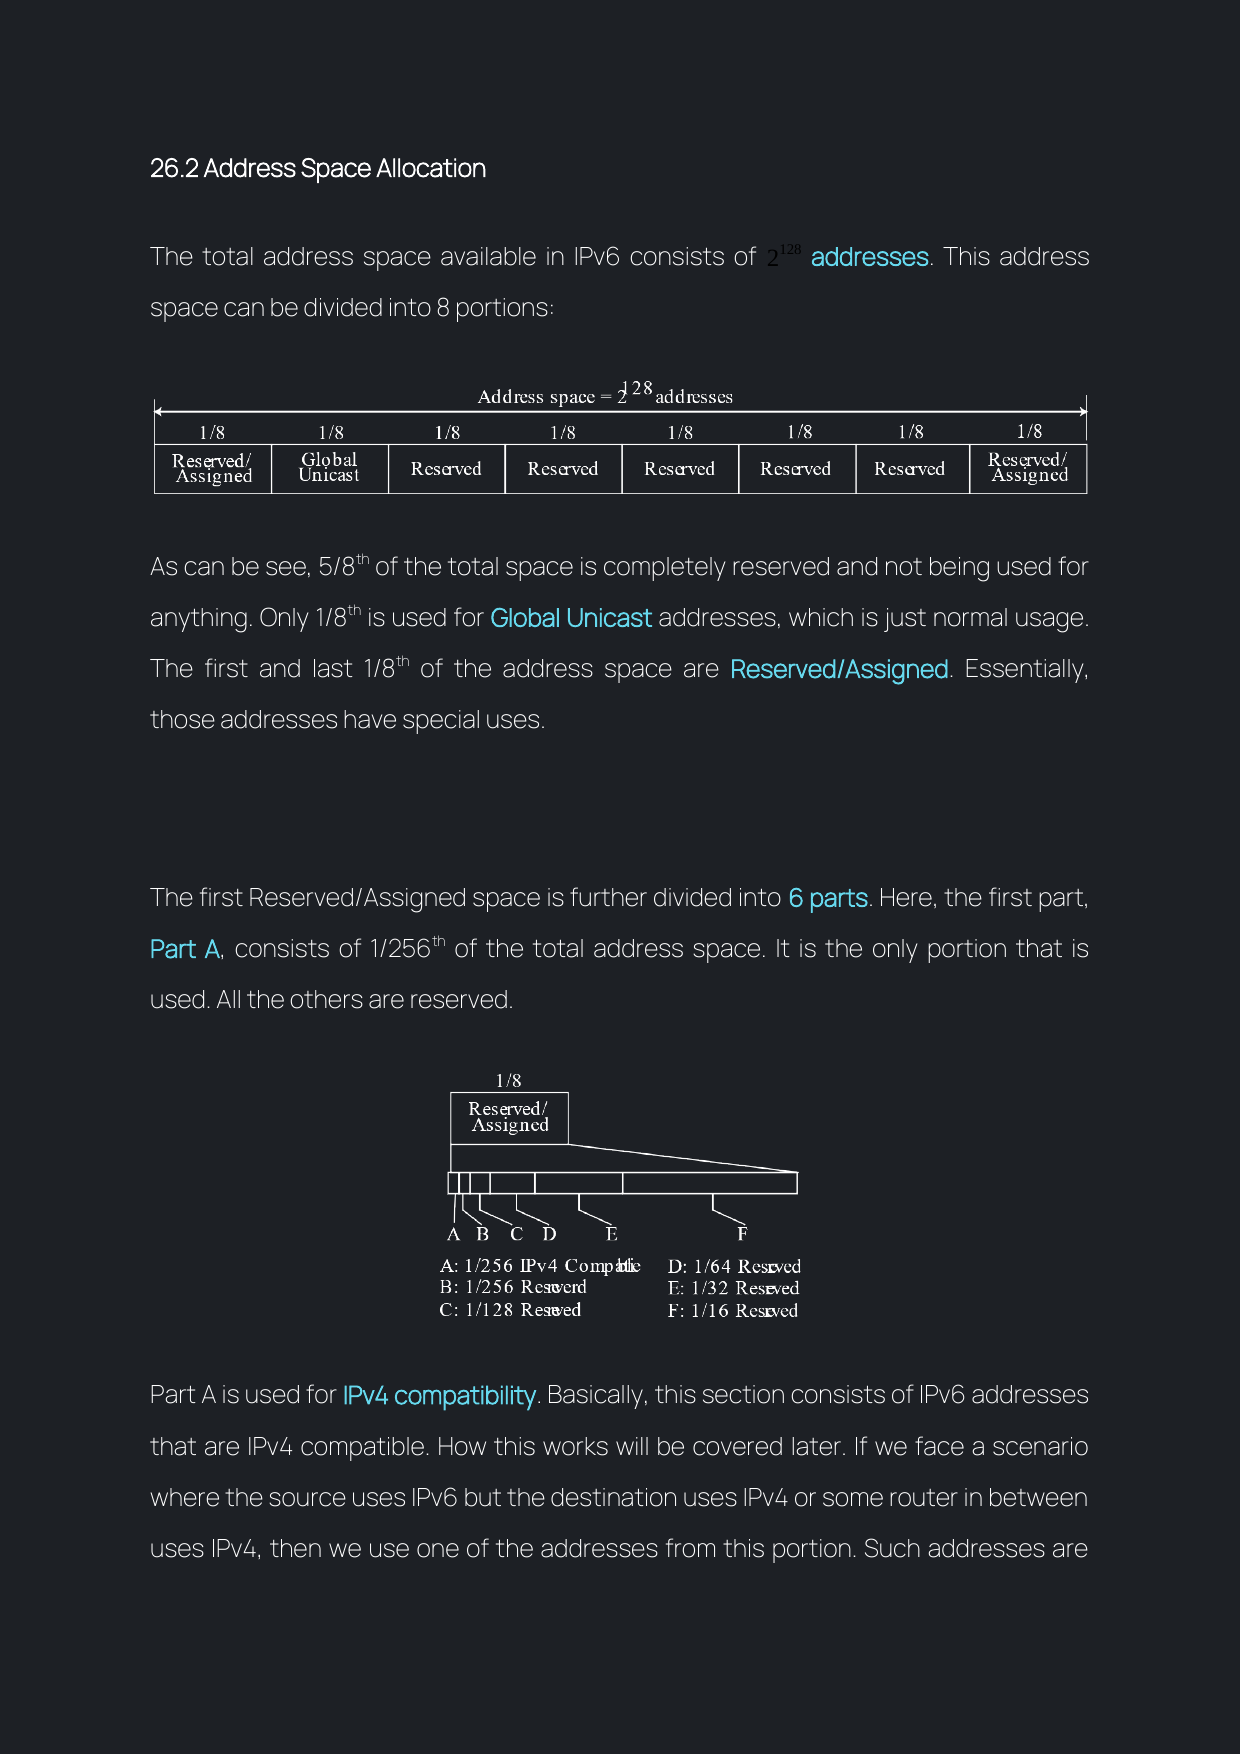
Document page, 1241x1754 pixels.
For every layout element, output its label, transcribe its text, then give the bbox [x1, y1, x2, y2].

picture [150, 378, 1091, 494]
picture [439, 1071, 801, 1323]
text The first Reserved/Assigned space is further divided into 6 parts. Here, the first part, Part A, consists of 1/256th of the total address space. It is the only portion that is used. All the others are reserved. [150, 880, 1090, 1016]
text The total address space available in IPv6 consists of addresses. This address space can be divided into 8 portions: [150, 239, 1090, 324]
subtitle 26.2 Address Space Allocation [150, 150, 1090, 184]
text As can be see, 5/8th of the total space is completely reserved and not being used for anything. Only 1/8th is used for Global Unicast addresses, which is just normal usage. The first and last 1/8th of the address space are Reserved/Assigned. Essentially, those addresses have special uses. [150, 548, 1090, 736]
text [150, 1377, 1090, 1565]
